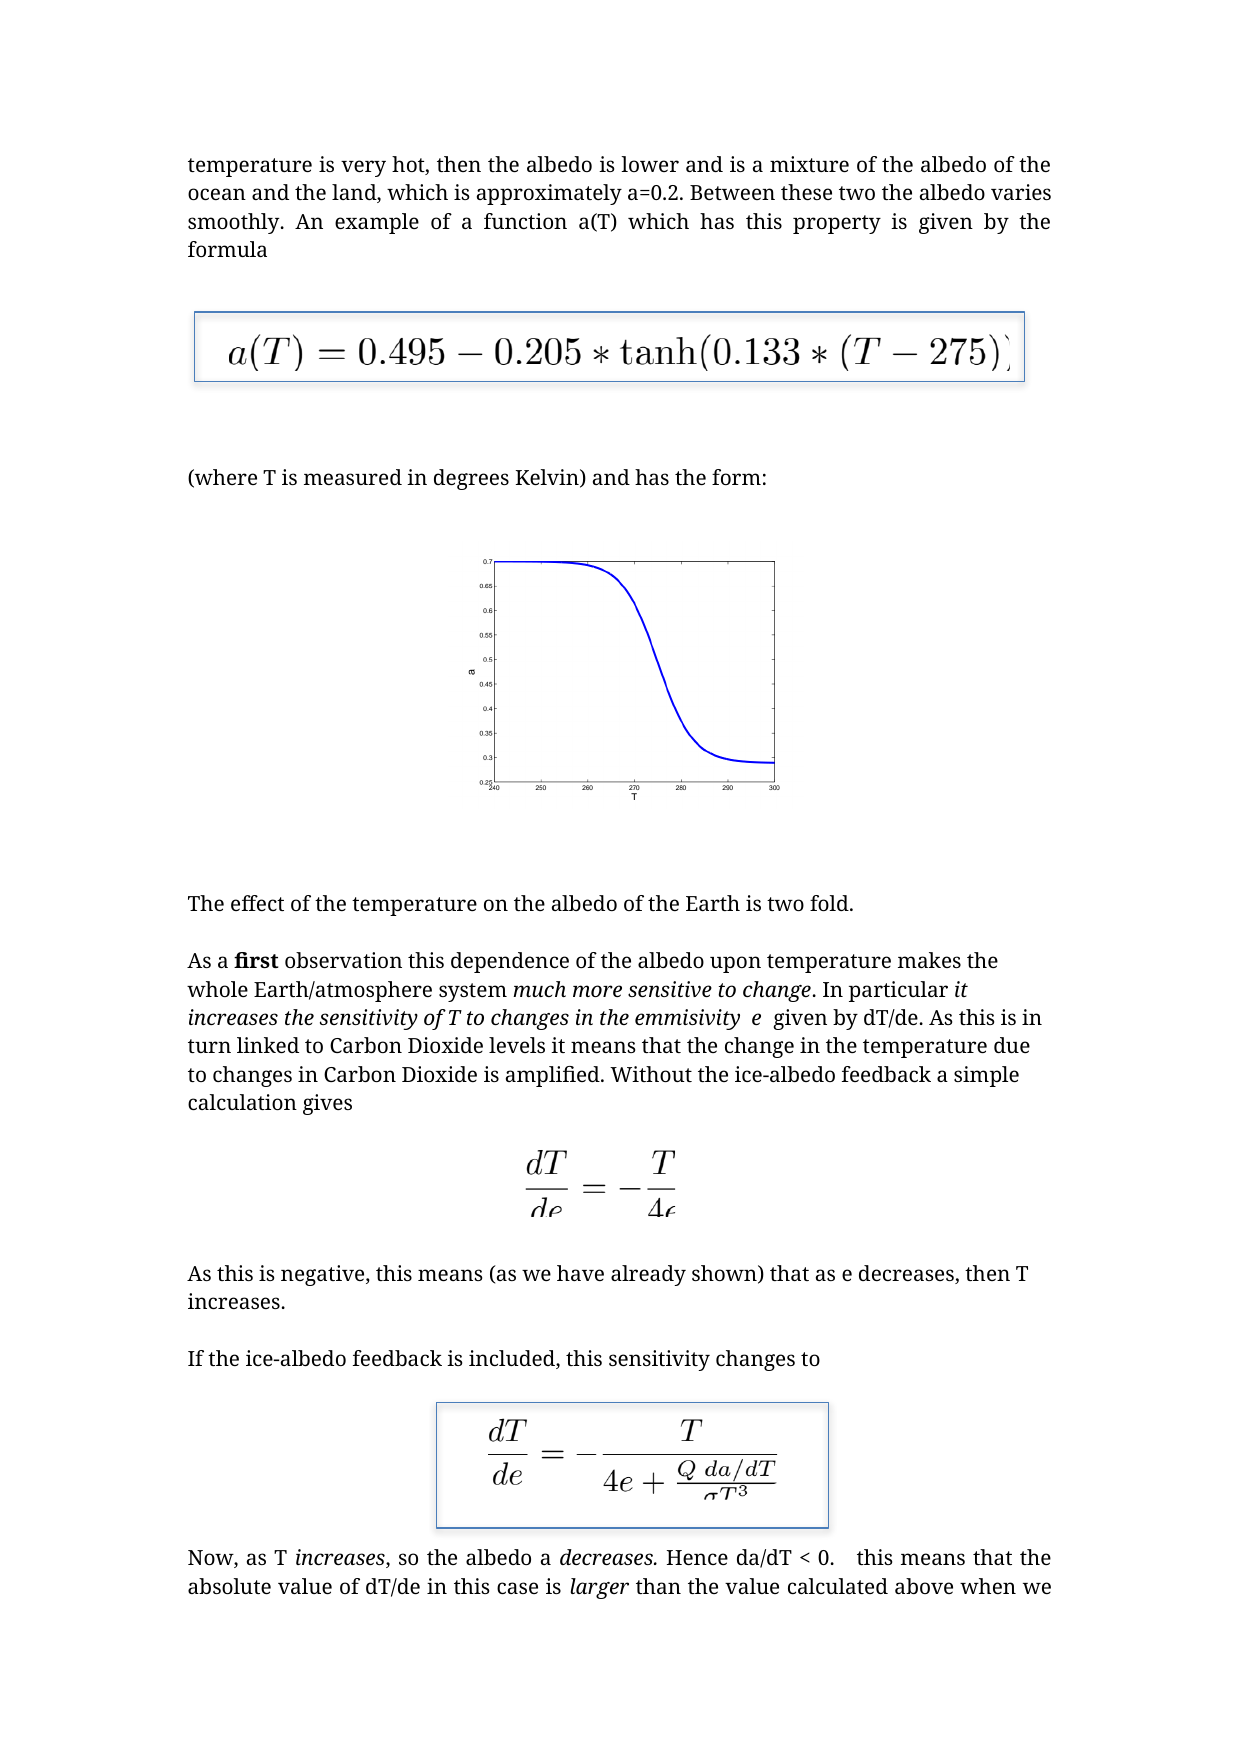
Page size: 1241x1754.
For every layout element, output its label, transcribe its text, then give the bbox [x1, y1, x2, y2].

text If the ice-albedo feedback is included, this sensitivity changes to [187, 1344, 1053, 1373]
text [187, 150, 1053, 264]
text (where T is measured in degrees Kelvin) and has the form: [187, 463, 1053, 491]
text As a first observation this dependence of the albedo upon temperature makes the whole Earth/atmosphere system much more sensitive to change. In particular it increases the sensitivity of T to changes in the emmisivity e given by dT/de. As this is in turn linked to Carbon Dioxide levels it means that the change in the temperature due to changes in Carbon Dioxide is amplified. Without the ice-albedo feedback a simple calculation gives [187, 946, 1053, 1117]
text As this is negative, this means (as we have already shown) that as e decreases, then T increases. [187, 1259, 1053, 1316]
text The effect of the temperature on the albedo of the Earth is two fold. [187, 889, 1053, 918]
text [187, 1543, 1053, 1600]
